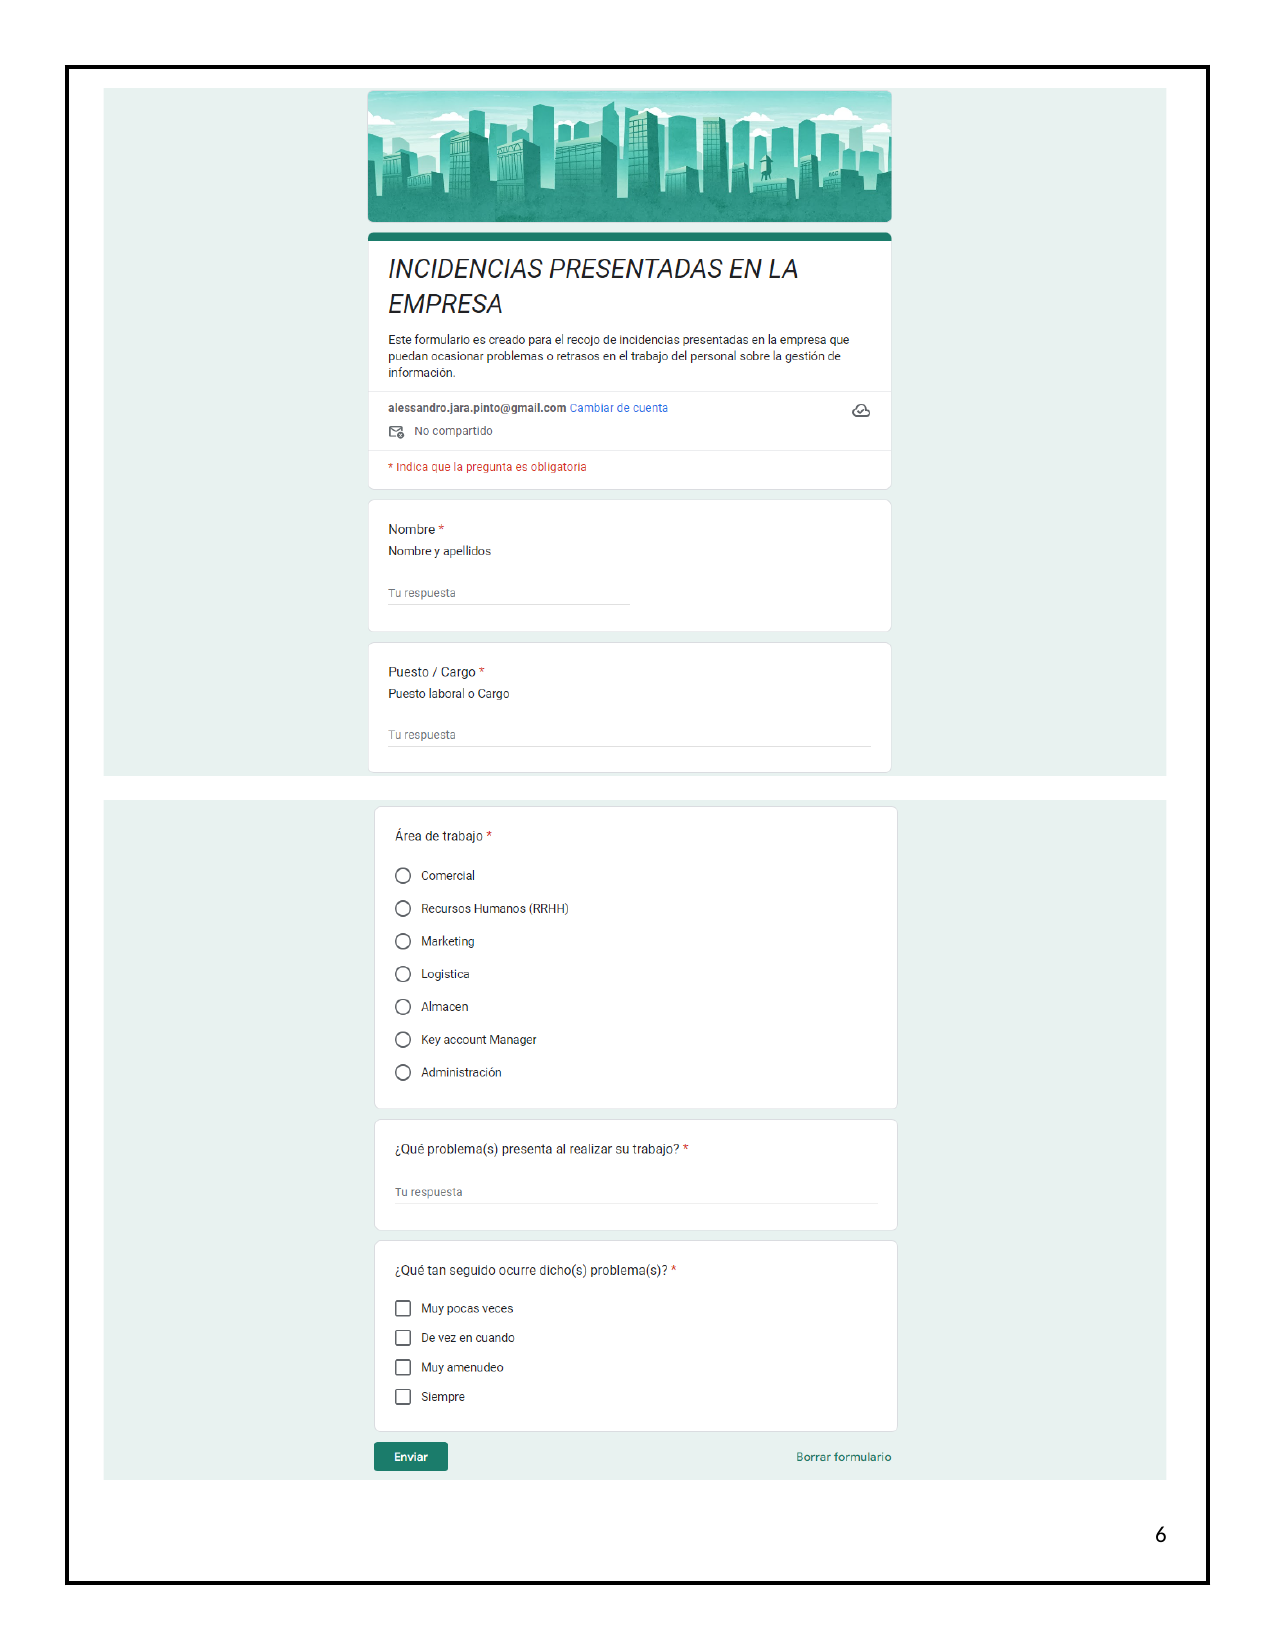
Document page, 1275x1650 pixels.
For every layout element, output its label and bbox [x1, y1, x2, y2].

picture [103, 800, 1167, 1480]
picture [103, 88, 1167, 776]
